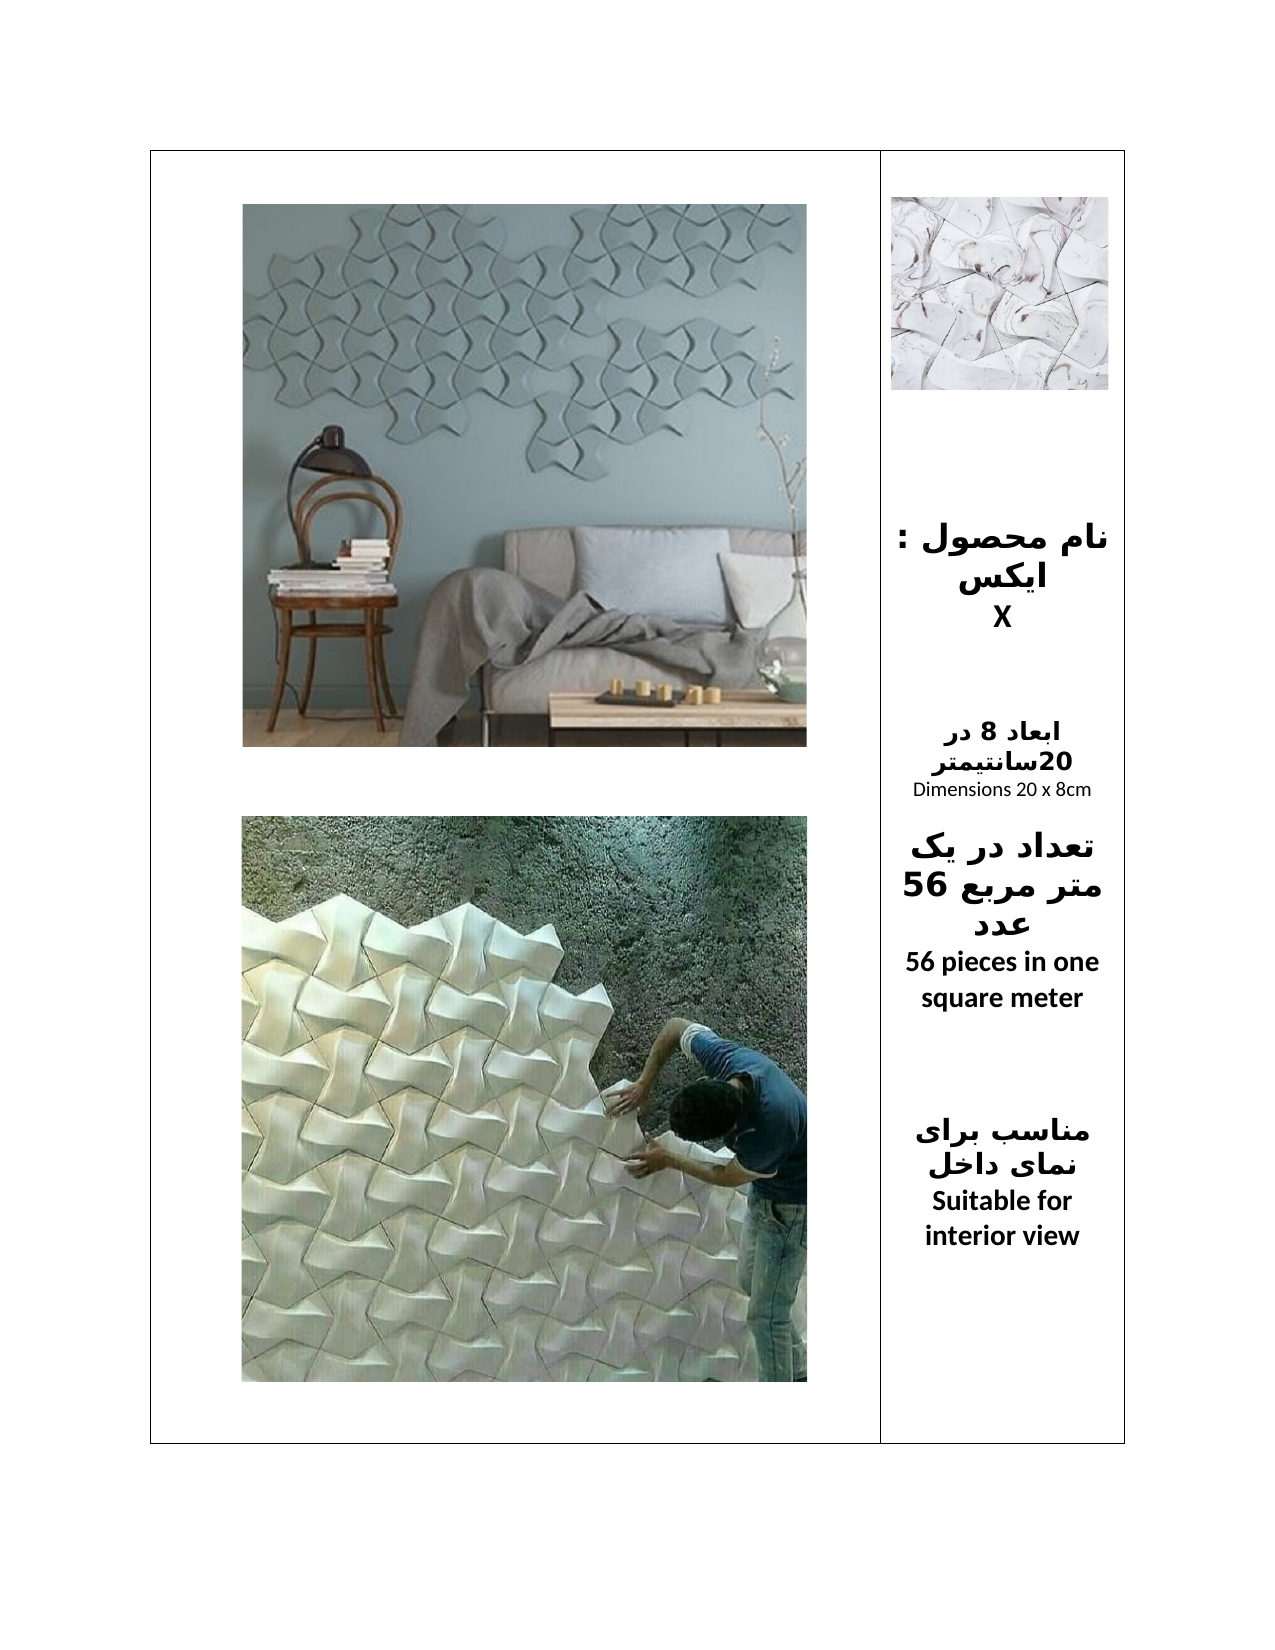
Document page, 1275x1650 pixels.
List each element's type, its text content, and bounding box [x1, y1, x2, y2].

table_header [151, 151, 880, 1443]
picture [241, 816, 807, 1382]
table_header نام محصول : ایکس X ابعاد 8 در 20سانتیمتر Dimensions 20 x 8cm تعداد در یک متر مربع 56 عدد 56 pieces in one square meter مناسب برای نمای داخل Suitable for interior view [881, 151, 1124, 1443]
picture [241, 204, 807, 745]
picture [889, 197, 1108, 389]
